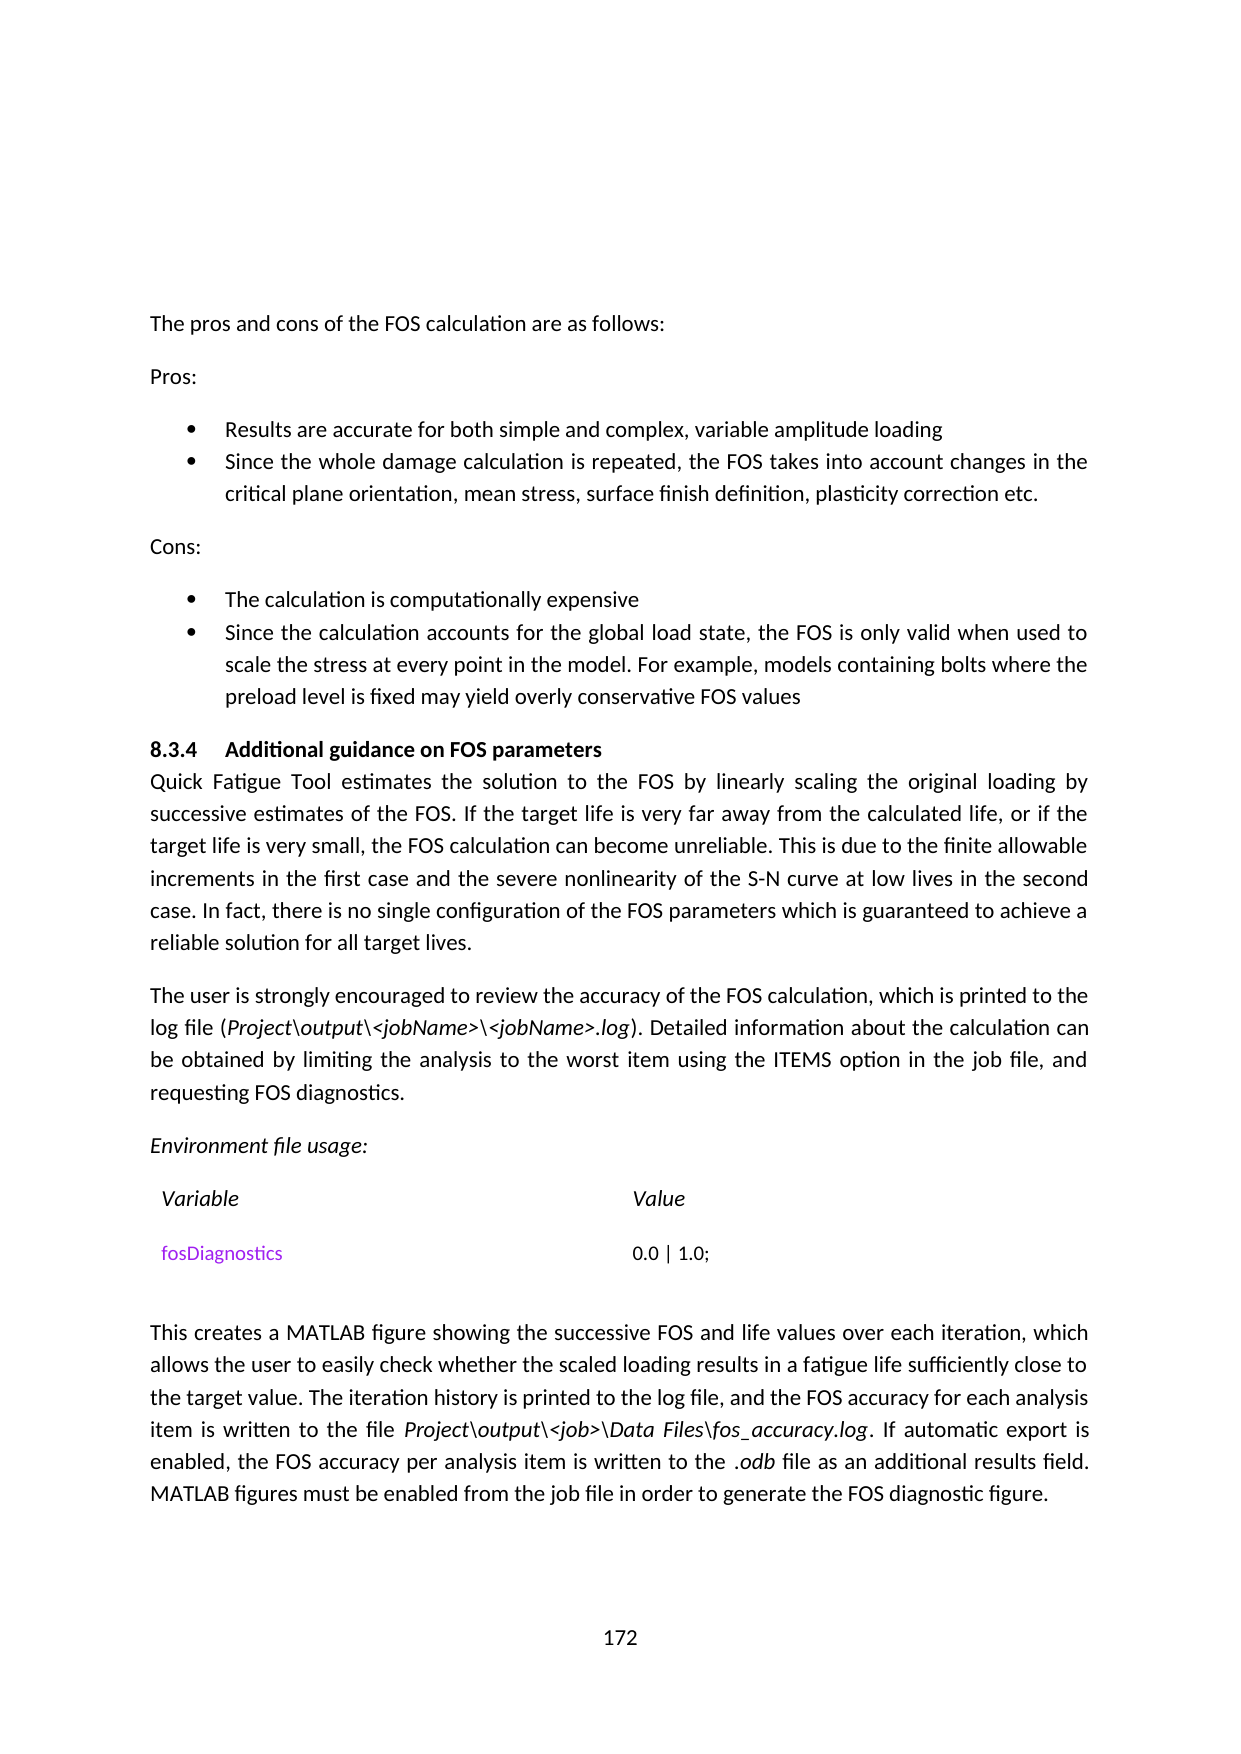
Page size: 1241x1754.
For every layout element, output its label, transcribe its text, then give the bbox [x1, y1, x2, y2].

text Pros: [150, 362, 1090, 390]
list The calculation is computationally expensive [187, 586, 1090, 613]
list Results are accurate for both simple and complex, variable amplitude loading [187, 415, 1090, 443]
text Cons: [150, 532, 1090, 561]
list Since the whole damage calculation is repeated, the FOS takes into account changes in the critical plane orientation, mean stress, surface finish definition, plasticity correction etc. [187, 447, 1090, 507]
text Quick Fatigue Tool estimates the solution to the FOS by linearly scaling the original loading by successive estimates of the FOS. If the target life is very far away from the calculated life, or if the target life is very small, the FOS calculation can become unreliable. This is due to the finite allowable increments in the first case and the severe nonlinearity of the S-N curve at low lives in the second case. In fact, there is no single configuration of the FOS parameters which is guaranteed to achieve a reliable solution for all target lives. [150, 767, 1090, 956]
text The pros and cons of the FOS calculation are as follows: [150, 309, 1090, 337]
text The user is strongly encouraged to review the accuracy of the FOS calculation, which is printed to the log file (Project\output\<jobName>\<jobName>.log). Detailed information about the calculation can be obtained by limiting the analysis to the worst item using the ITEMS option in the job file, and requesting FOS diagnostics. [150, 981, 1090, 1106]
text This creates a MATLAB figure showing the successive FOS and life values over each iteration, which allows the user to easily check whether the scaled loading results in a fatigue life sufficiently close to the target value. The iteration history is printed to the log file, and the FOS accuracy for each analysis item is written to the file Project\output\<job>\Data Files\fos_accuracy.log. If automatic export is enabled, the FOS accuracy per analysis item is written to the .odb file as an additional results field. MATLAB figures must be enabled from the job file in order to generate the FOS diagnostic figure. [150, 1318, 1090, 1507]
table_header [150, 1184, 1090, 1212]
list Since the calculation accounts for the global load state, the FOS is only valid when used to scale the stress at every point in the model. For example, models containing bolts where the preload level is fixed may yield overly conservative FOS values [187, 618, 1090, 710]
text Environment file usage: [150, 1131, 1090, 1159]
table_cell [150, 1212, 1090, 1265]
subtitle 8.3.4 Additional guidance on FOS parameters [150, 735, 1090, 763]
